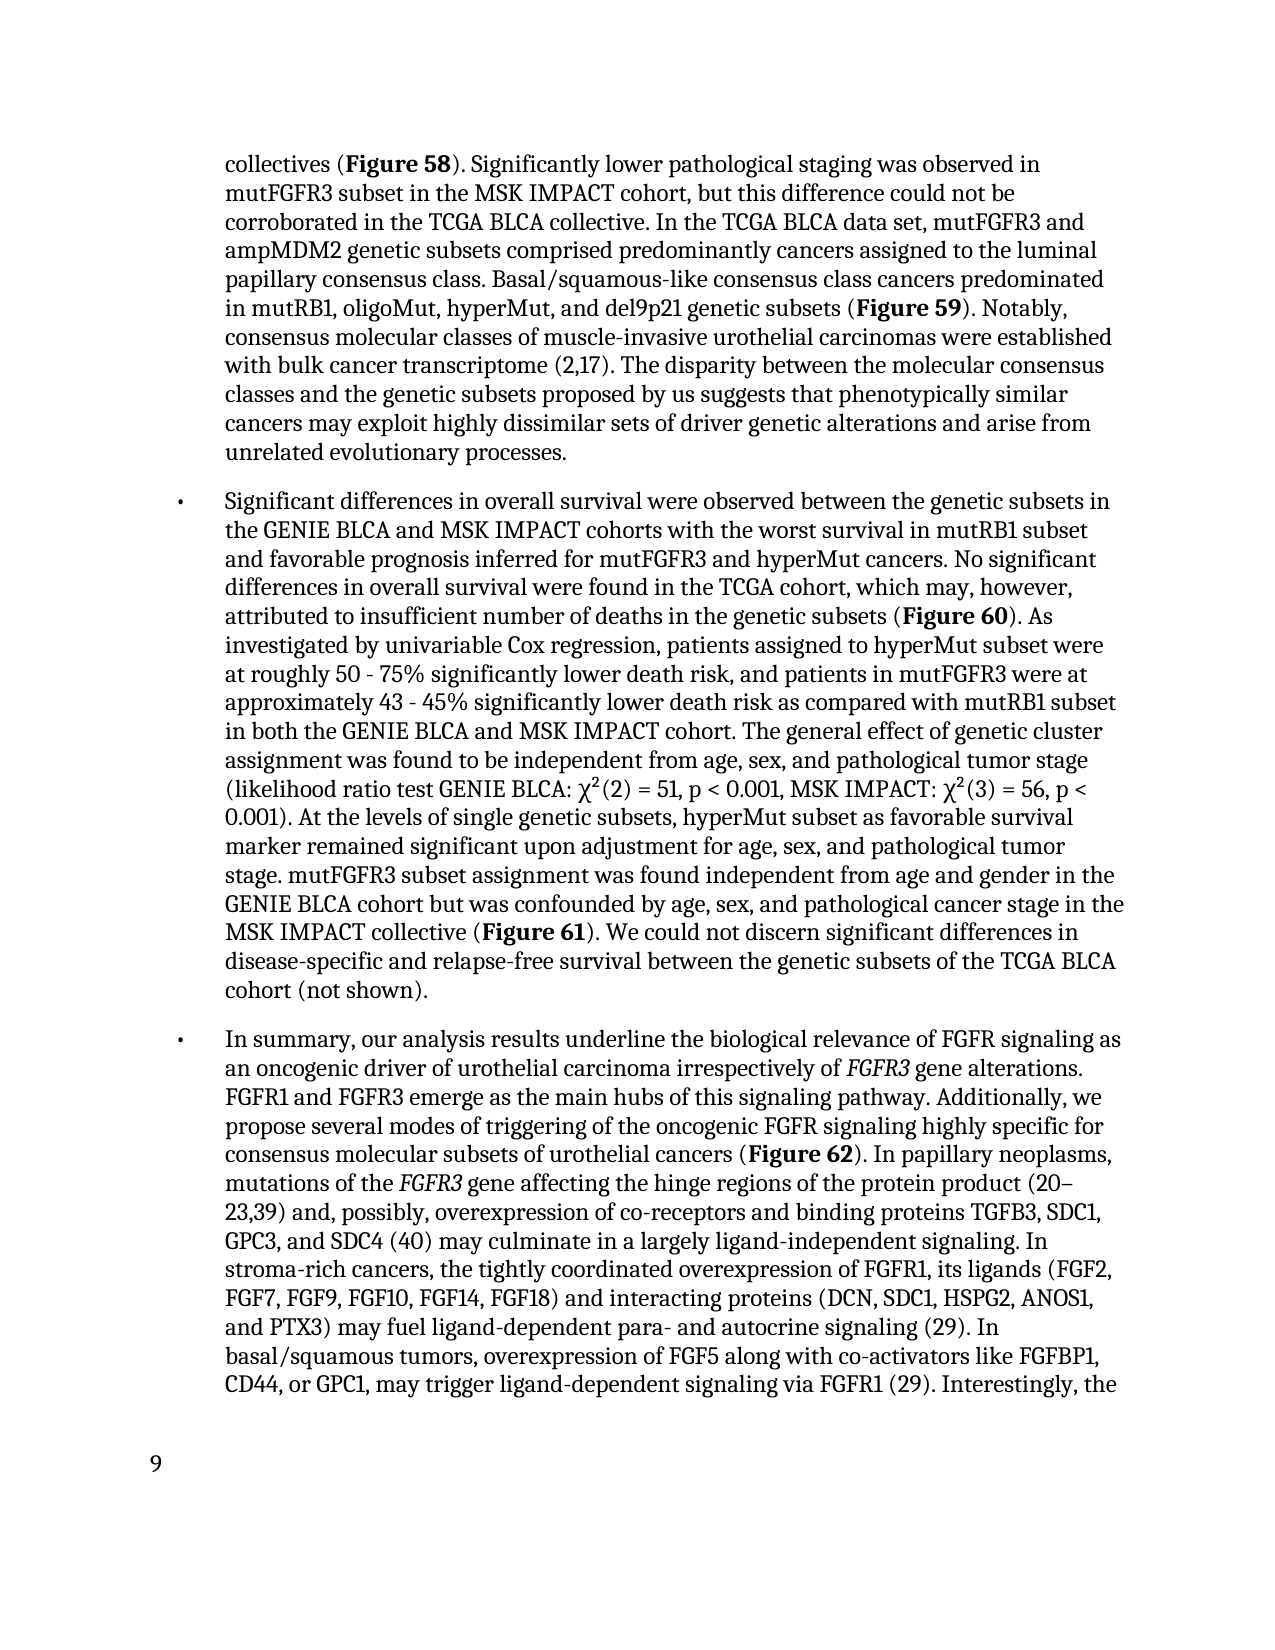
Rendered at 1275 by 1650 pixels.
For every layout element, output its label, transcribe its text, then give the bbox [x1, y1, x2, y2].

list Significant differences in overall survival were observed between the genetic subsets in the GENIE BLCA and MSK IMPACT cohorts with the worst survival in mutRB1 subset and favorable prognosis inferred for mutFGFR3 and hyperMut cancers. No significant differences in overall survival were found in the TCGA cohort, which may, however, attributed to insufficient number of deaths in the genetic subsets (Figure 60). As investigated by univariable Cox regression, patients assigned to hyperMut subset were at roughly 50 - 75% significantly lower death risk, and patients in mutFGFR3 were at approximately 43 - 45% significantly lower death risk as compared with mutRB1 subset in both the GENIE BLCA and MSK IMPACT cohort. The general effect of genetic cluster assignment was found to be independent from age, sex, and pathological tumor stage (likelihood ratio test GENIE BLCA: χ²(2) = 51, p < 0.001, MSK IMPACT: χ²(3) = 56, p < 0.001). At the levels of single genetic subsets, hyperMut subset as favorable survival marker remained significant upon adjustment for age, sex, and pathological tumor stage. mutFGFR3 subset assignment was found independent from age and gender in the GENIE BLCA cohort but was confounded by age, sex, and pathological cancer stage in the MSK IMPACT collective (Figure 61). We could not discern significant differences in disease-specific and relapse-free survival between the genetic subsets of the TCGA BLCA cohort (not shown). [175, 487, 1125, 1004]
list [175, 1025, 1125, 1399]
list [175, 150, 1125, 466]
